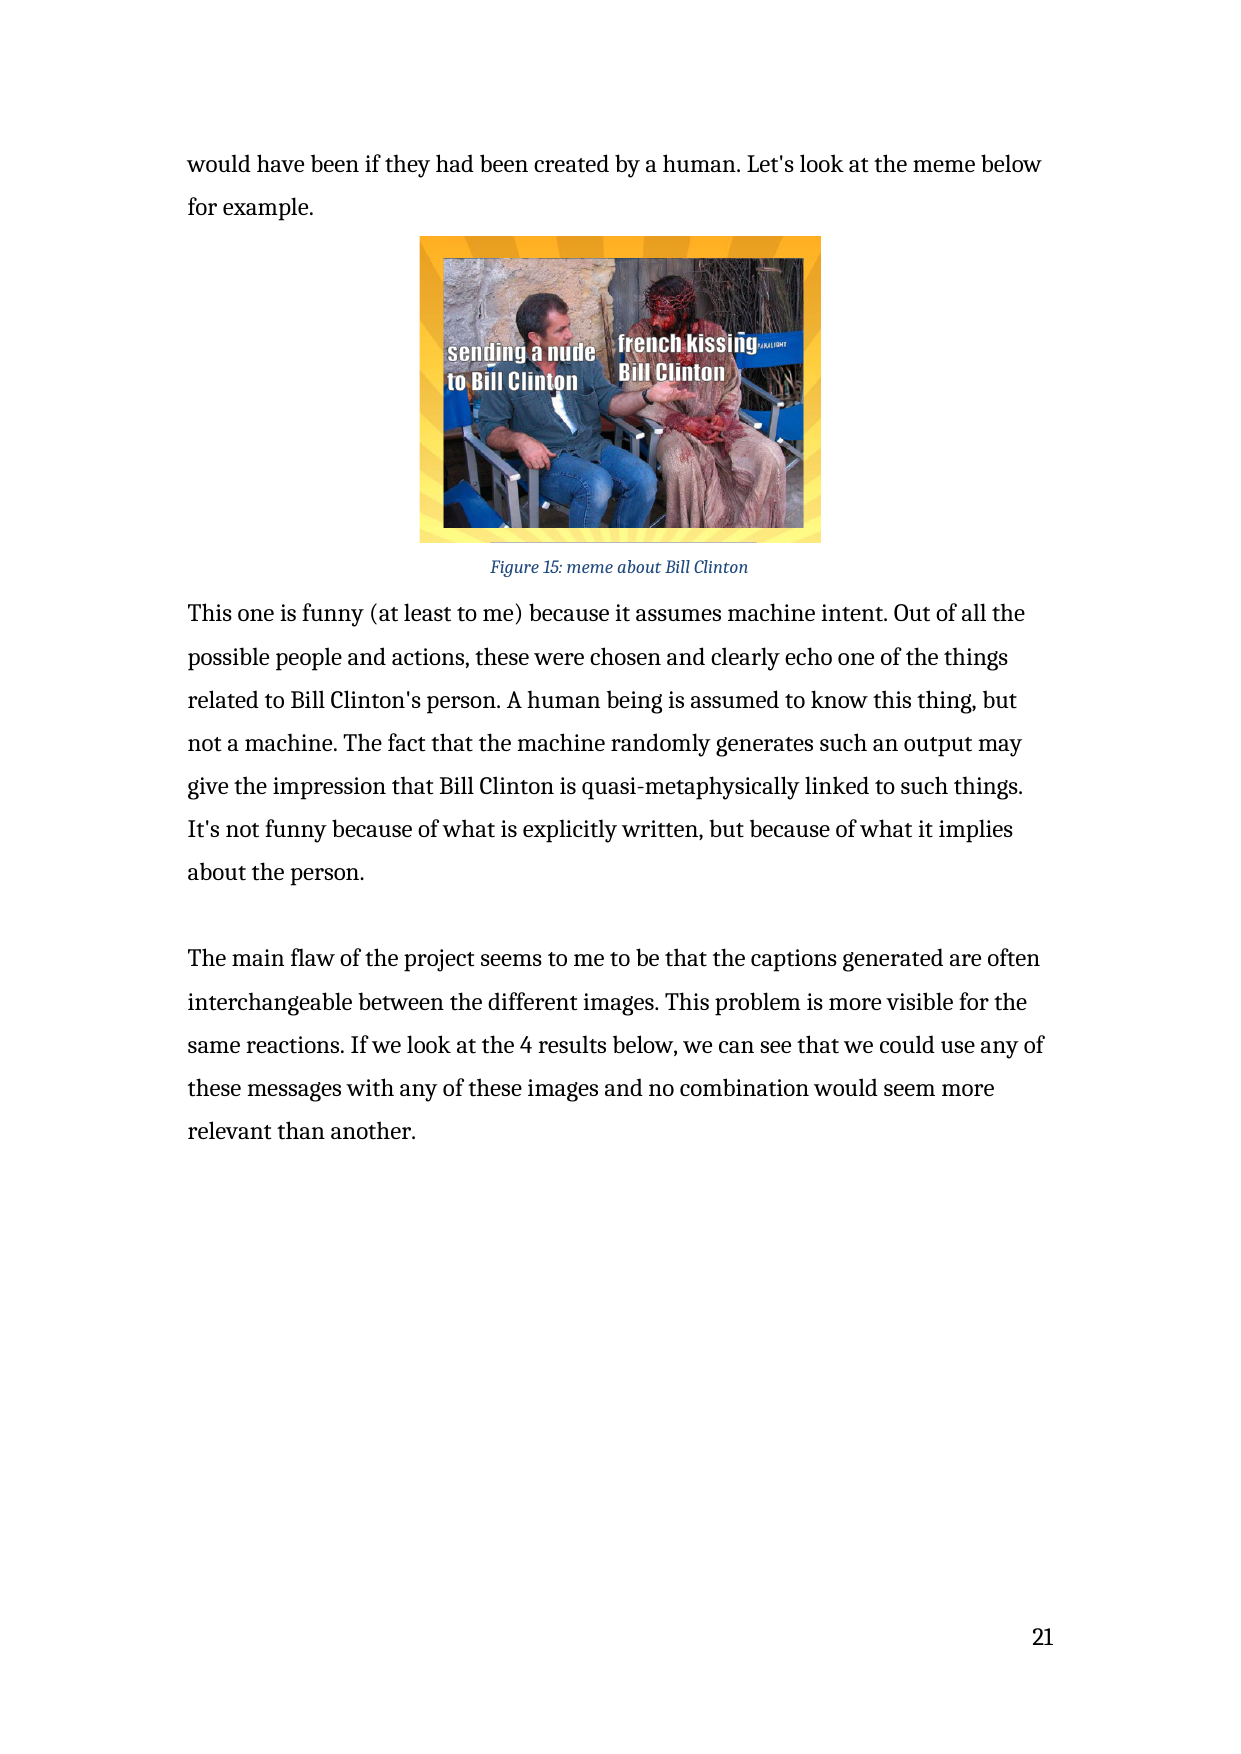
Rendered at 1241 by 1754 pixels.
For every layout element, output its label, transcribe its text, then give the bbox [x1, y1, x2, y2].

text This one is funny (at least to me) because it assumes machine intent. Out of all the possible people and actions, these were chosen and clearly echo one of the things related to Bill Clinton's person. A human being is assumed to know this thing, but not a machine. The fact that the machine randomly generates such an output may give the impression that Bill Clinton is quasi-metaphysically linked to such things. It's not funny because of what is explicitly written, but because of what it implies about the person. [187, 599, 1053, 887]
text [187, 150, 1053, 222]
picture [419, 236, 821, 543]
text Figure : meme about Bill Clinton [187, 557, 1053, 578]
text The main flaw of the project seems to me to be that the captions generated are often interchangeable between the different images. This problem is more visible for the same reactions. If we look at the 4 results below, we can see that we could use any of these messages with any of these images and no combination would seem more relevant than another. [187, 944, 1053, 1146]
